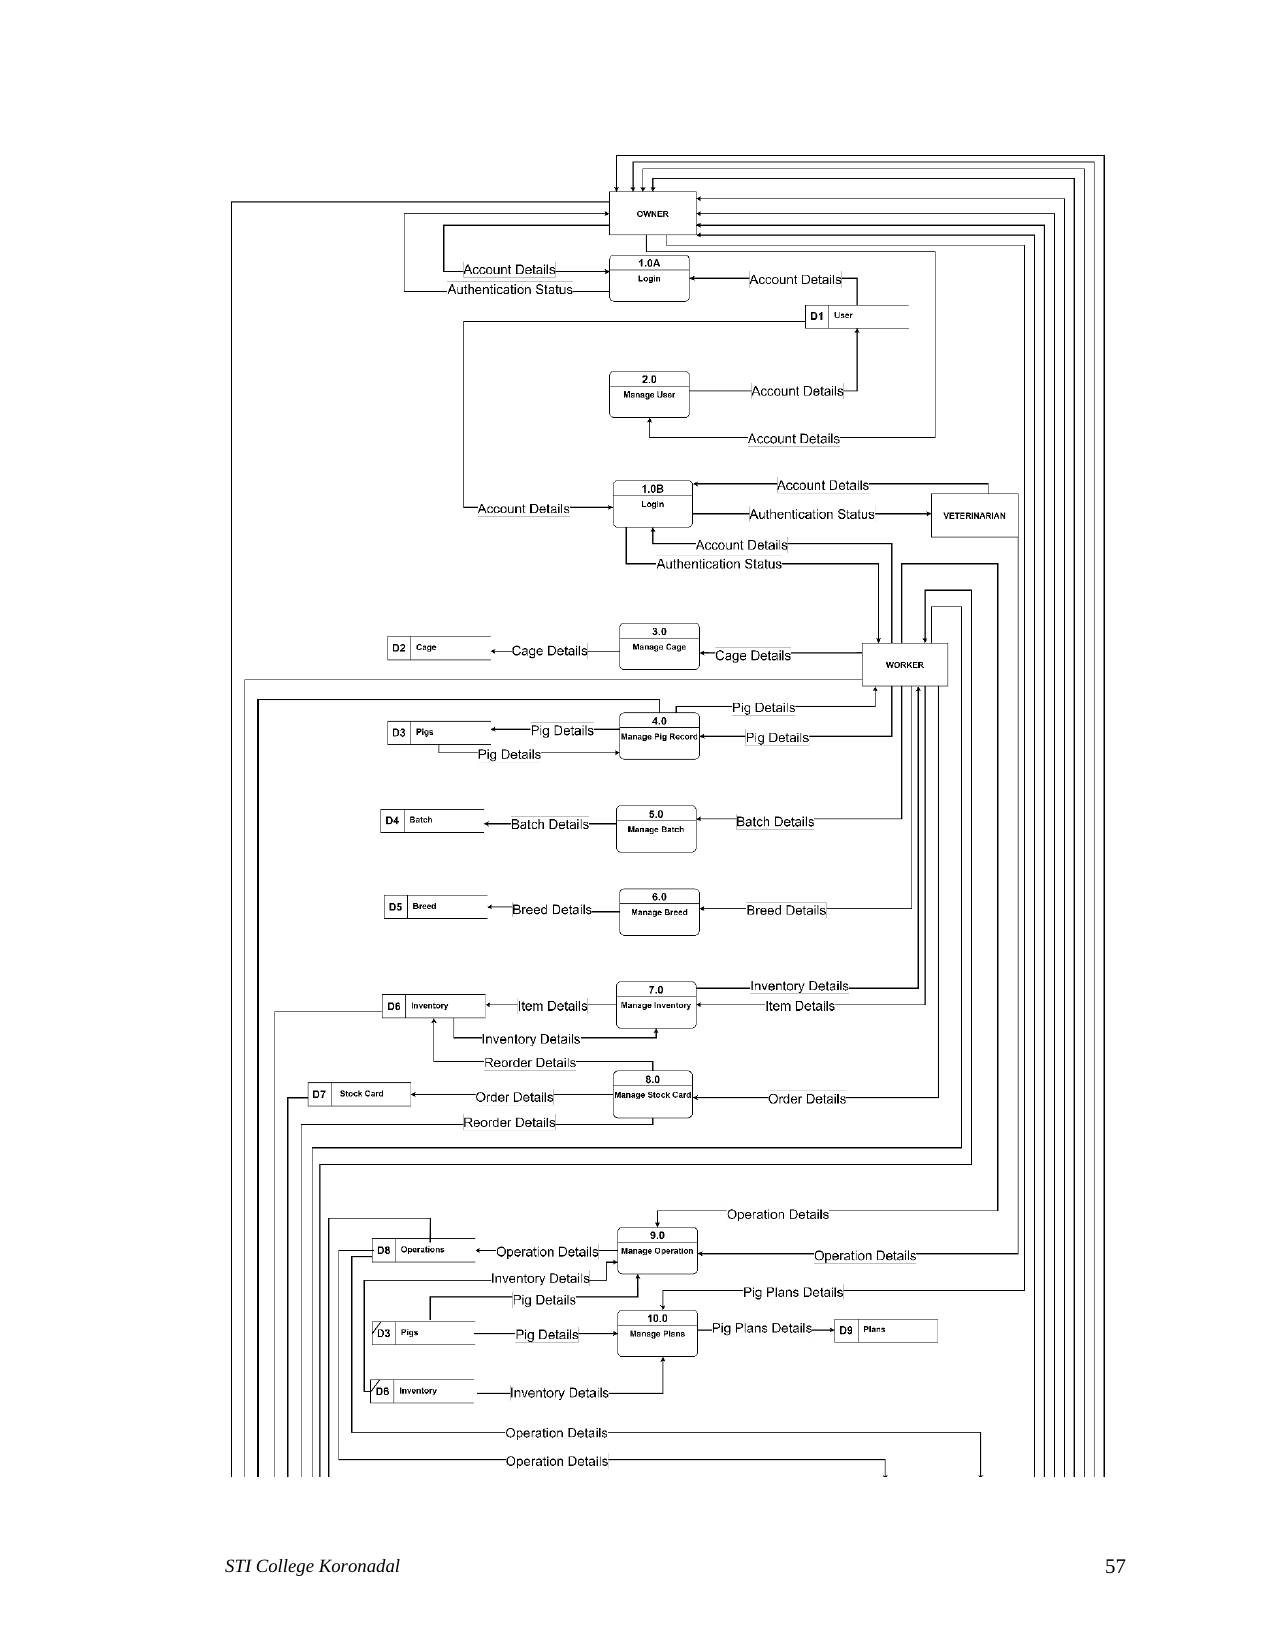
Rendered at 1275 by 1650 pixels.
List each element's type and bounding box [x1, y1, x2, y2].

picture [225, 150, 1112, 1477]
